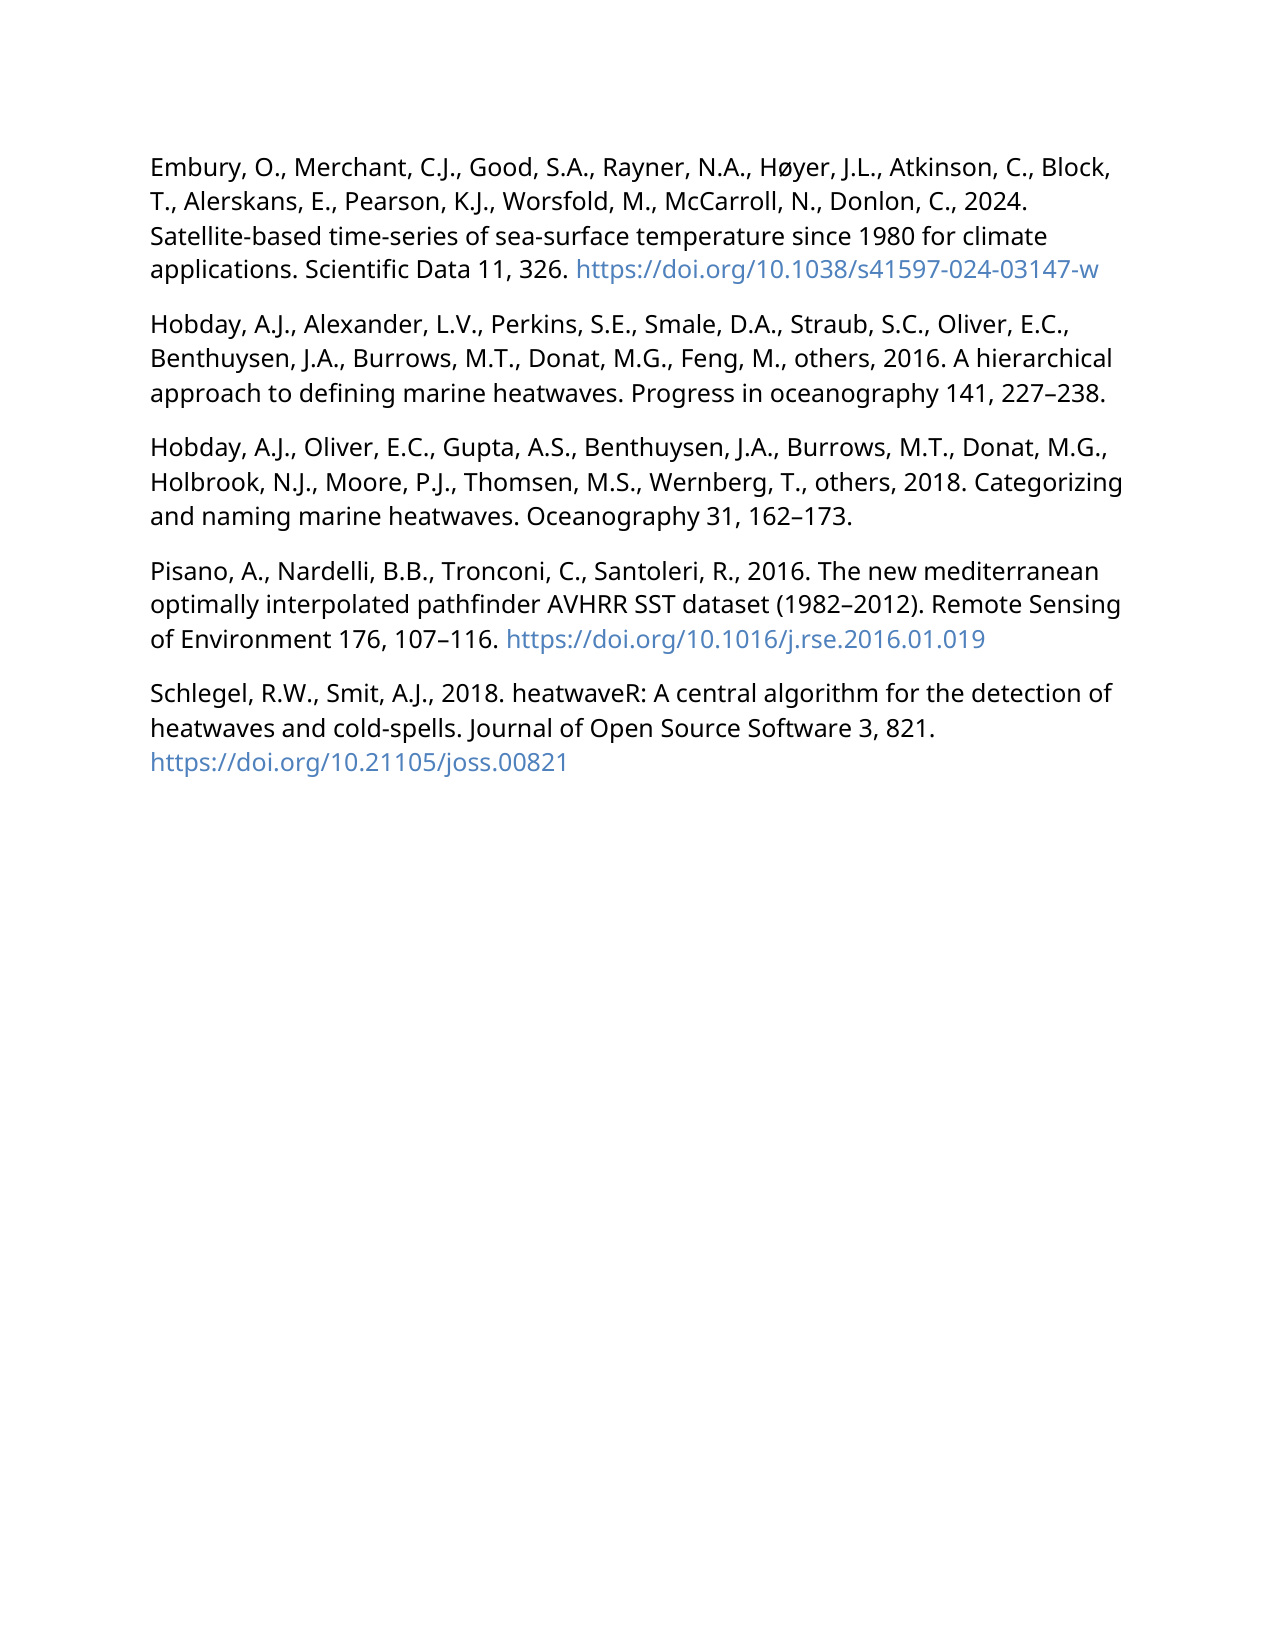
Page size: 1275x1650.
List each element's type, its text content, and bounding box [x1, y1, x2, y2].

text Hobday, A.J., Alexander, L.V., Perkins, S.E., Smale, D.A., Straub, S.C., Oliver, E.C., Benthuysen, J.A., Burrows, M.T., Donat, M.G., Feng, M., others, 2016. A hierarchical approach to defining marine heatwaves. Progress in oceanography 141, 227–238. [150, 307, 1125, 409]
text Pisano, A., Nardelli, B.B., Tronconi, C., Santoleri, R., 2016. The new mediterranean optimally interpolated pathfinder AVHRR SST dataset (1982–2012). Remote Sensing of Environment 176, 107–116. https://doi.org/10.1016/j.rse.2016.01.019 [150, 553, 1125, 655]
text Embury, O., Merchant, C.J., Good, S.A., Rayner, N.A., Høyer, J.L., Atkinson, C., Block, T., Alerskans, E., Pearson, K.J., Worsfold, M., McCarroll, N., Donlon, C., 2024. Satellite-based time-series of sea-surface temperature since 1980 for climate applications. Scientific Data 11, 326. https://doi.org/10.1038/s41597-024-03147-w [150, 150, 1125, 286]
text Schlegel, R.W., Smit, A.J., 2018. heatwaveR: A central algorithm for the detection of heatwaves and cold-spells. Journal of Open Source Software 3, 821. https://doi.org/10.21105/joss.00821 [150, 676, 1125, 778]
text Hobday, A.J., Oliver, E.C., Gupta, A.S., Benthuysen, J.A., Burrows, M.T., Donat, M.G., Holbrook, N.J., Moore, P.J., Thomsen, M.S., Wernberg, T., others, 2018. Categorizing and naming marine heatwaves. Oceanography 31, 162–173. [150, 430, 1125, 532]
